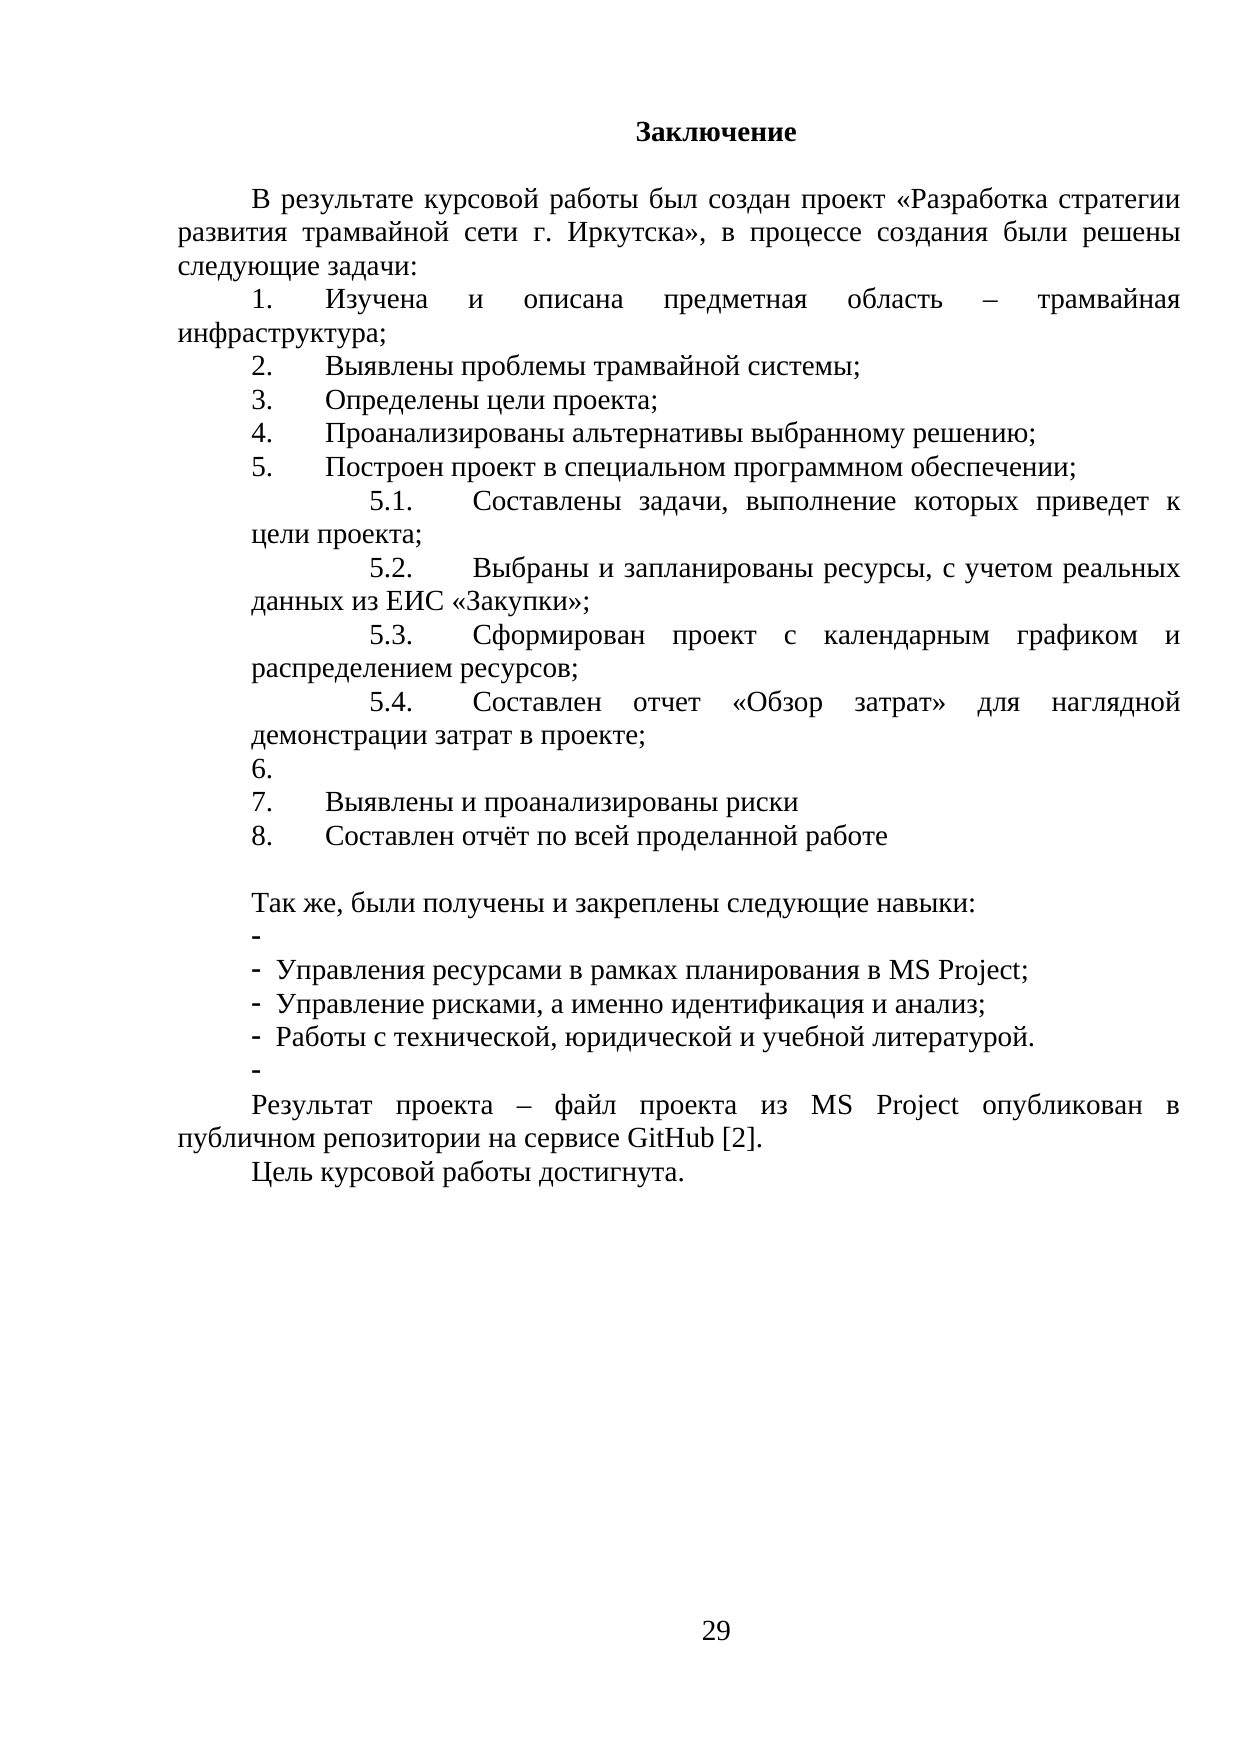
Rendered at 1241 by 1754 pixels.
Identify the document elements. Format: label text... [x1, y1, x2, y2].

text Так же, были получены и закреплены следующие навыки: [177, 885, 1181, 919]
text В результате курсовой работы был создан проект «Разработка стратегии развития трамвайной сети г. Иркутска», в процессе создания были решены следующие задачи: [177, 181, 1181, 281]
list Определены цели проекта; [177, 382, 1181, 416]
list Сформирован проект с календарным графиком и распределением ресурсов; [251, 617, 1181, 684]
list Построен проект в специальном программном обеспечении; [177, 449, 1181, 483]
text Результат проекта – файл проекта из MS Project опубликован в публичном репозитории на сервисе GitHub [2]. [177, 1087, 1181, 1154]
list Работы с технической, юридической и учебной литературой. [177, 1019, 1181, 1053]
subtitle Заключение [177, 114, 1181, 147]
list Выбраны и запланированы ресурсы, с учетом реальных данных из ЕИС «Закупки»; [251, 550, 1181, 617]
list Изучена и описана предметная область – трамвайная инфраструктура; [177, 281, 1181, 348]
text Цель курсовой работы достигнута. [177, 1154, 1181, 1187]
list Выявлены проблемы трамвайной системы; [177, 348, 1181, 382]
list Управления ресурсами в рамках планирования в MS Project; [177, 952, 1181, 986]
list Выявлены и проанализированы риски [177, 784, 1181, 818]
list Управление рисками, а именно идентификация и анализ; [177, 986, 1181, 1019]
list Составлен отчёт по всей проделанной работе [177, 818, 1181, 852]
list Проанализированы альтернативы выбранному решению; [177, 416, 1181, 449]
list Составлены задачи, выполнение которых приведет к цели проекта; [251, 483, 1181, 550]
list Составлен отчет «Обзор затрат» для наглядной демонстрации затрат в проекте; [251, 684, 1181, 751]
